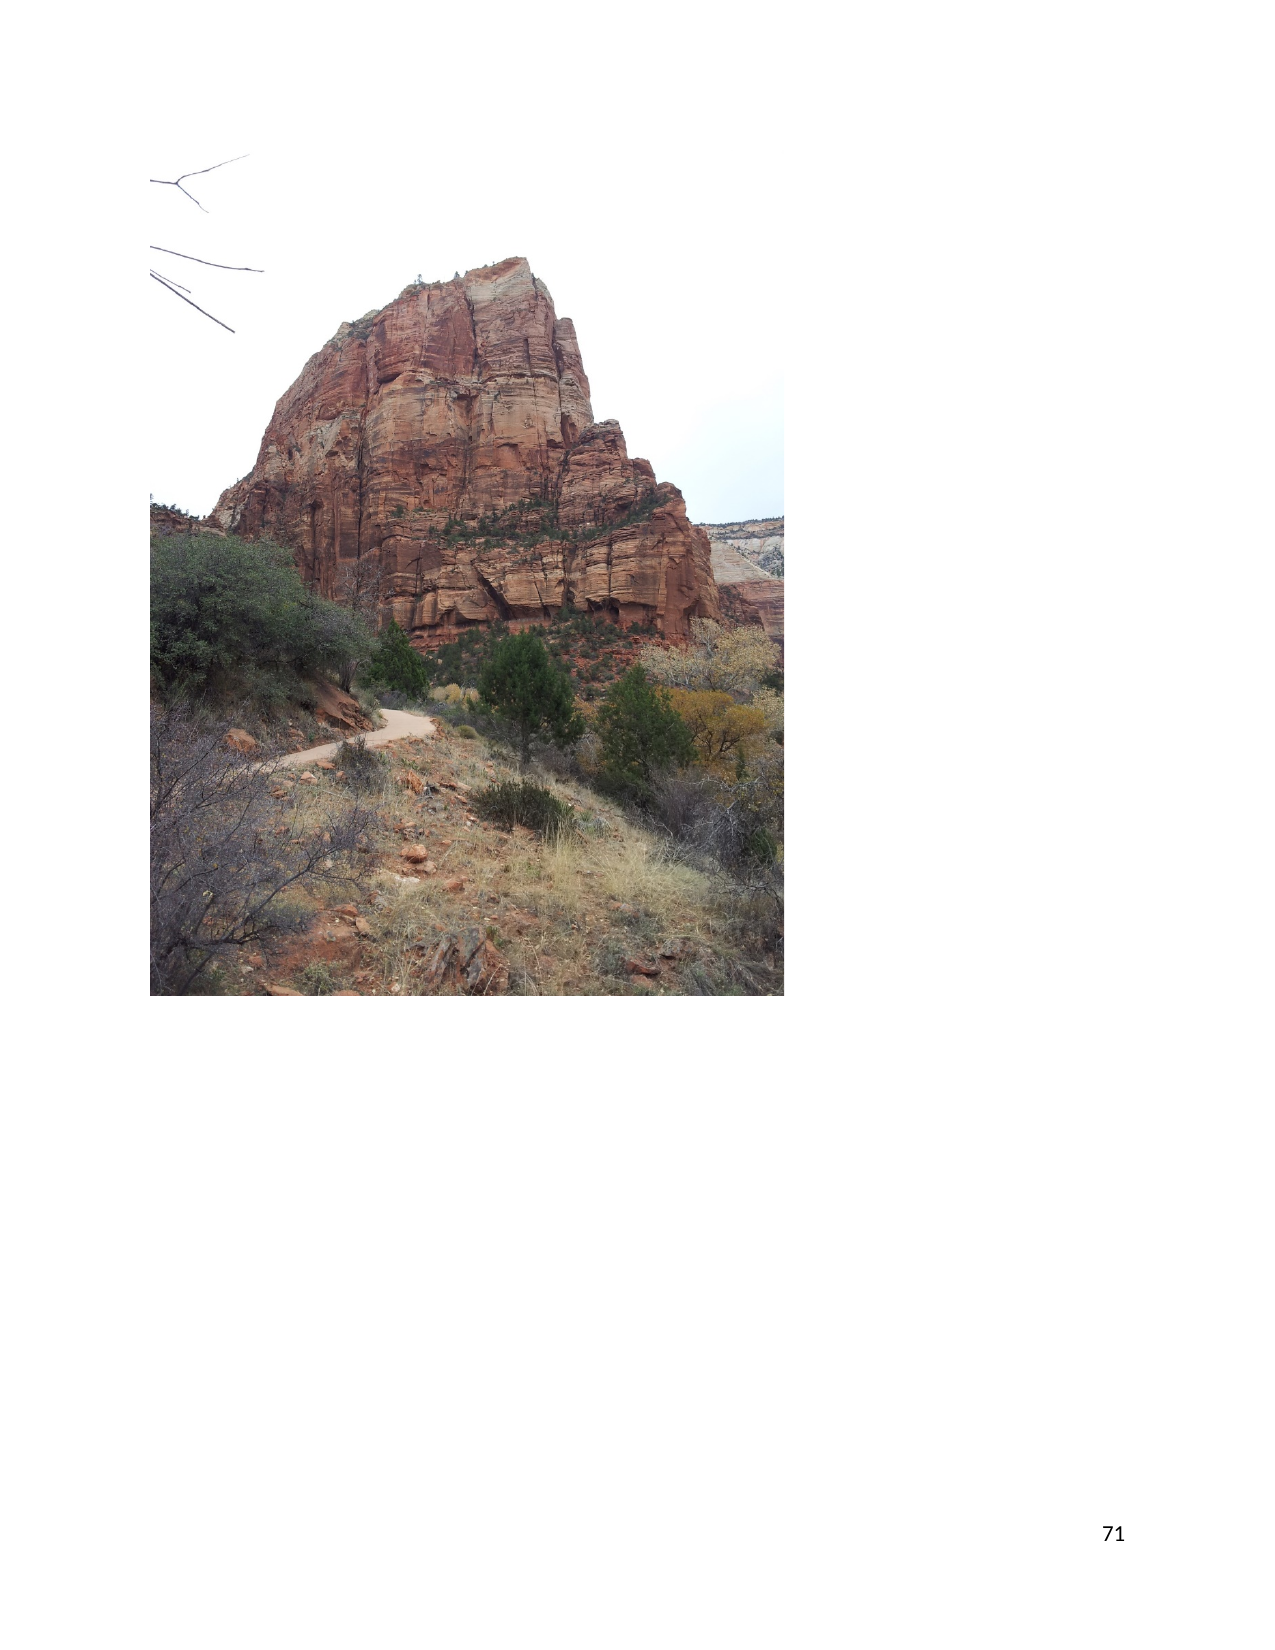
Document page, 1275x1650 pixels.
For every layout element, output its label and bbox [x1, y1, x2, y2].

picture [150, 150, 785, 996]
